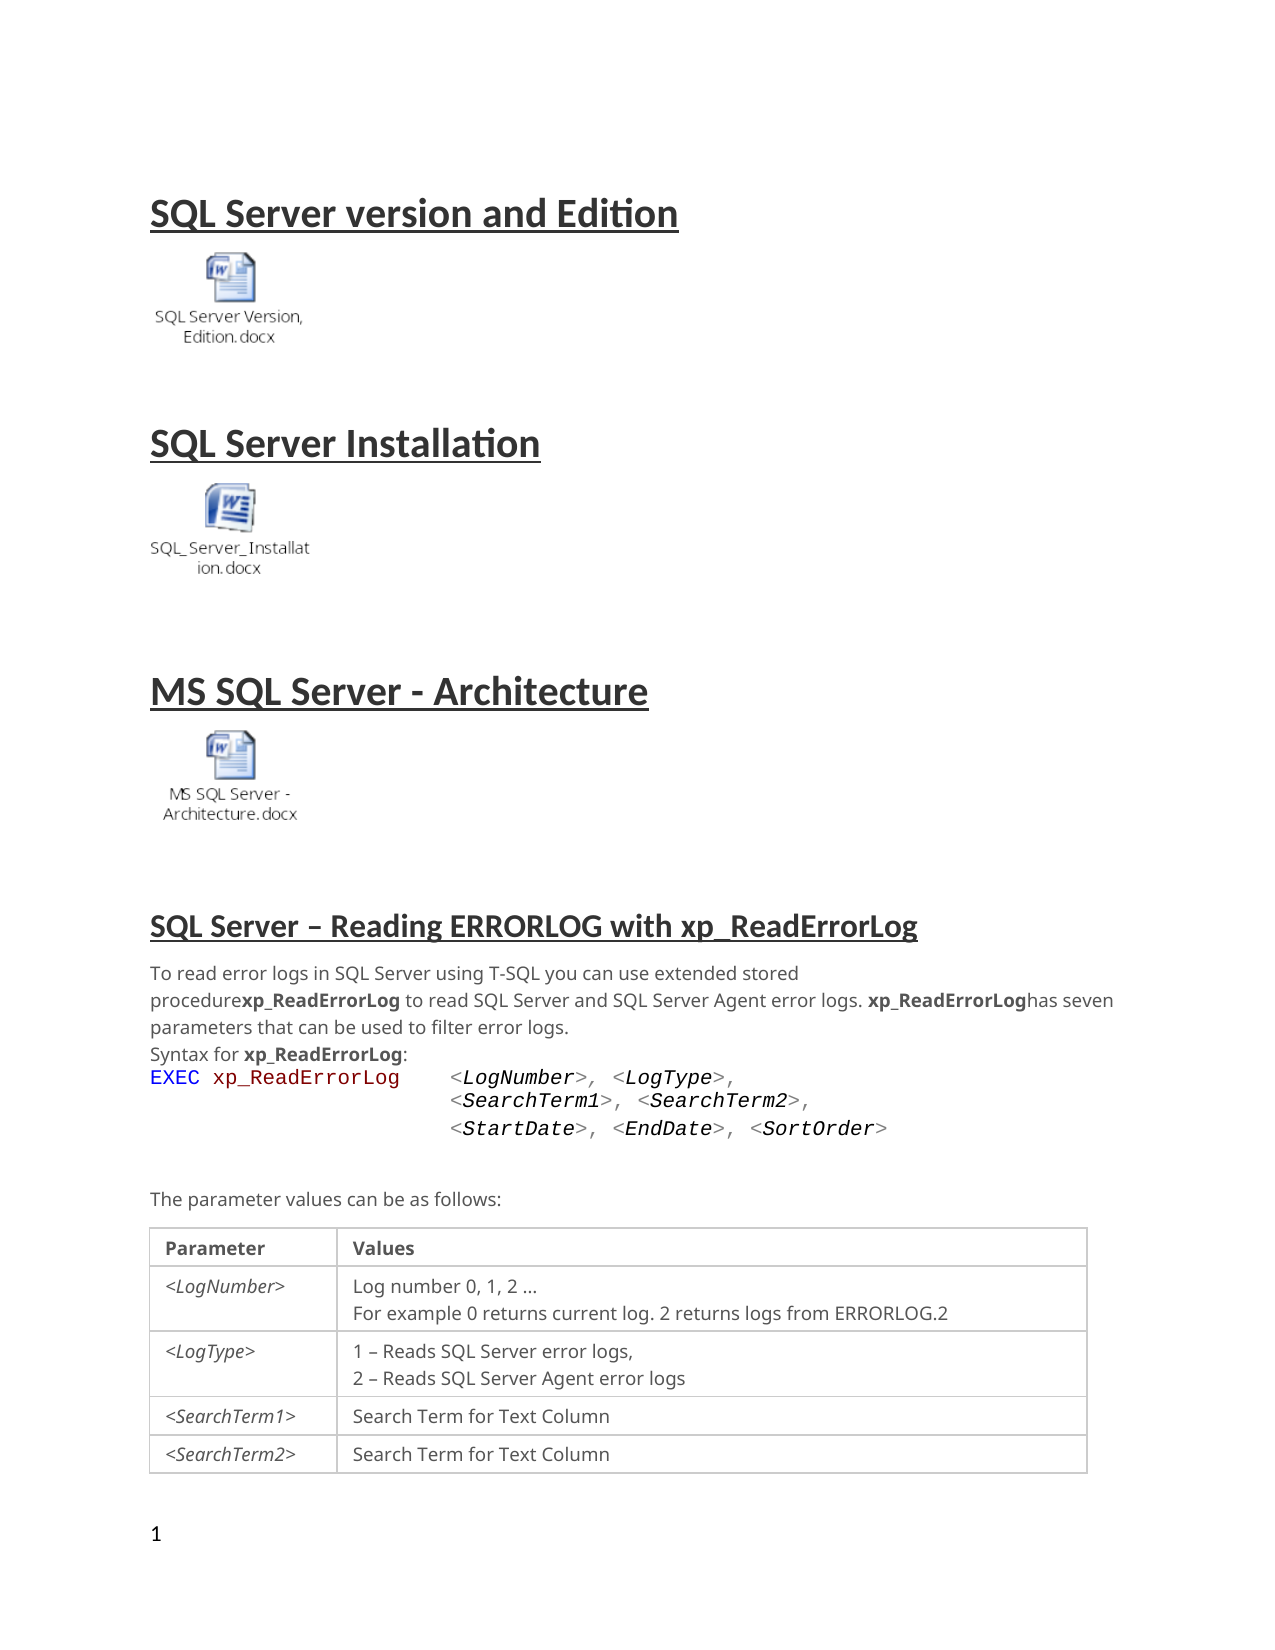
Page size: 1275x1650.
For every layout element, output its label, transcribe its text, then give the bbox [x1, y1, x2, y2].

subtitle SQL Server – Reading ERRORLOG with xp_ReadErrorLog [150, 858, 1125, 946]
subtitle MS SQL Server - Architecture [150, 628, 1125, 716]
text The parameter values can be as follows: [150, 1184, 1125, 1211]
text EXEC xp_ReadErrorLog <LogNumber>, <LogType>, [150, 1067, 1125, 1091]
text procedurexp_ReadErrorLog to read SQL Server and SQL Server Agent error logs. xp_ReadErrorLoghas seven parameters that can be used to filter error logs. [150, 985, 1125, 1040]
table_cell 1 – Reads SQL Server error logs, 2 – Reads SQL Server Agent error logs [338, 1332, 1086, 1396]
table_cell <SearchTerm2> [150, 1436, 336, 1472]
table_cell Log number 0, 1, 2 … For example 0 returns current log. 2 returns logs from ERRORLOG.2 [338, 1267, 1086, 1330]
text Syntax for xp_ReadErrorLog: [150, 1040, 1125, 1067]
table_cell <LogType> [150, 1332, 336, 1396]
text To read error logs in SQL Server using T-SQL you can use extended stored [150, 958, 1125, 985]
table_header Parameter [150, 1229, 336, 1265]
subtitle SQL Server Installation [150, 380, 1125, 468]
table_cell <LogNumber> [150, 1267, 336, 1330]
table_cell <SearchTerm1> [150, 1397, 336, 1434]
table_header Values [338, 1229, 1086, 1265]
table_cell Search Term for Text Column [338, 1397, 1086, 1434]
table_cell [338, 1436, 1086, 1472]
text <StartDate>, <EndDate>, <SortOrder> [150, 1114, 1125, 1141]
text <SearchTerm1>, <SearchTerm2>, [150, 1091, 1125, 1114]
subtitle SQL Server version and Edition [150, 150, 1125, 238]
